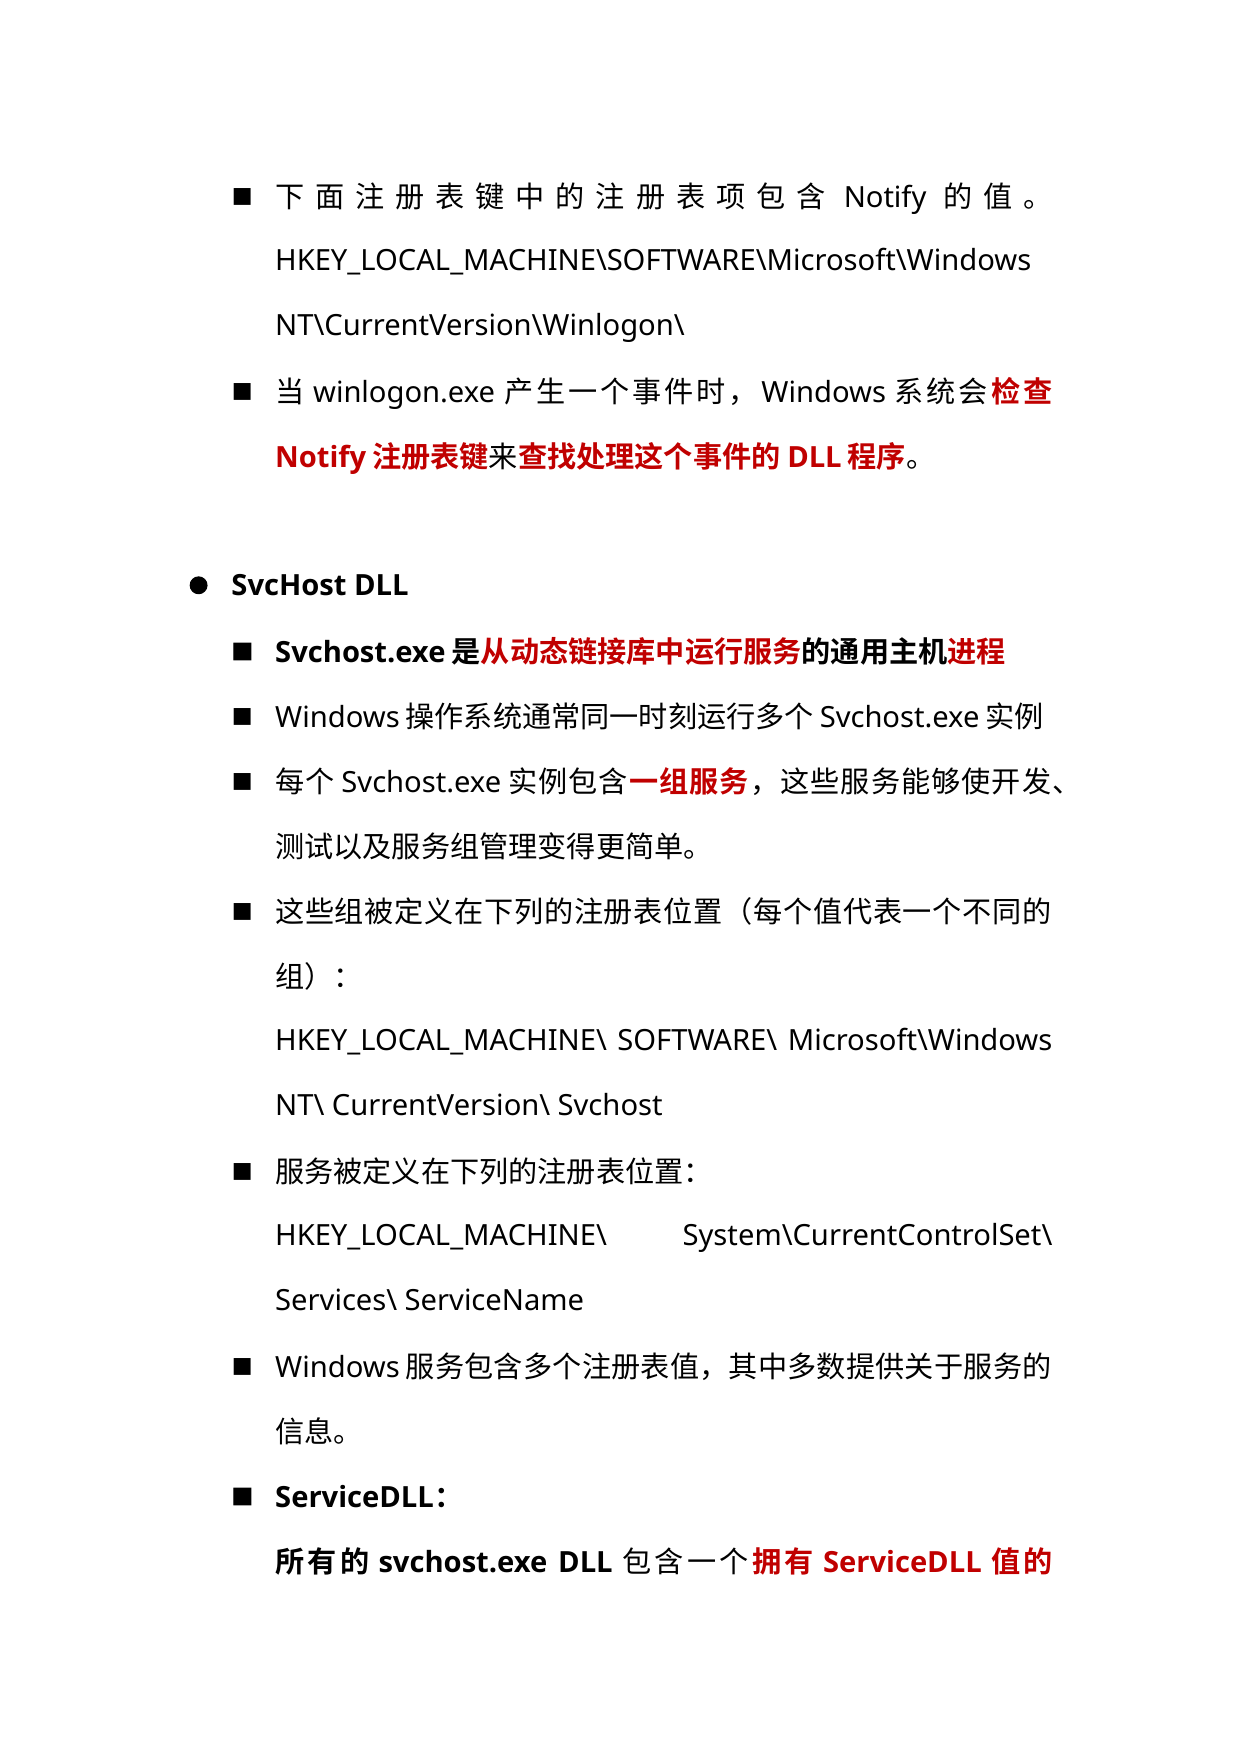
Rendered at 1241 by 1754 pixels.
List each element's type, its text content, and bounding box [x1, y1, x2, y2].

list HKEY_LOCAL_MACHINE\ System\CurrentControlSet\ Services\ ServiceName [275, 1202, 1053, 1332]
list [275, 1527, 1053, 1592]
list Windows操作系统通常同一时刻运行多个Svchost.exe实例 [231, 682, 1053, 747]
list HKEY_LOCAL_MACHINE\ SOFTWARE\ Microsoft\Windows NT\ CurrentVersion\ Svchost [275, 1007, 1053, 1137]
list ServiceDLL： [231, 1462, 1053, 1527]
list Windows服务包含多个注册表值，其中多数提供关于服务的信息。 [231, 1332, 1053, 1462]
list 服务被定义在下列的注册表位置： [231, 1137, 1053, 1202]
list 每个Svchost.exe实例包含一组服务，这些服务能够使开发、测试以及服务组管理变得更简单。 [231, 747, 1053, 877]
list Svchost.exe是从动态链接库中运行服务的通用主机进程 [231, 617, 1053, 682]
list 这些组被定义在下列的注册表位置（每个值代表一个不同的组）： [231, 877, 1053, 1007]
list 当winlogon.exe产生一个事件时，Windows系统会检查Notify注册表键来查找处理这个事件的 DLL程序。 [231, 357, 1053, 487]
list 下面注册表键中的注册表项包含Notify的值。 HKEY_LOCAL_MACHINE\SOFTWARE\Microsoft\Windows NT\CurrentVersion\Winlogon\ [231, 162, 1053, 357]
list SvcHost DLL [187, 552, 1053, 617]
